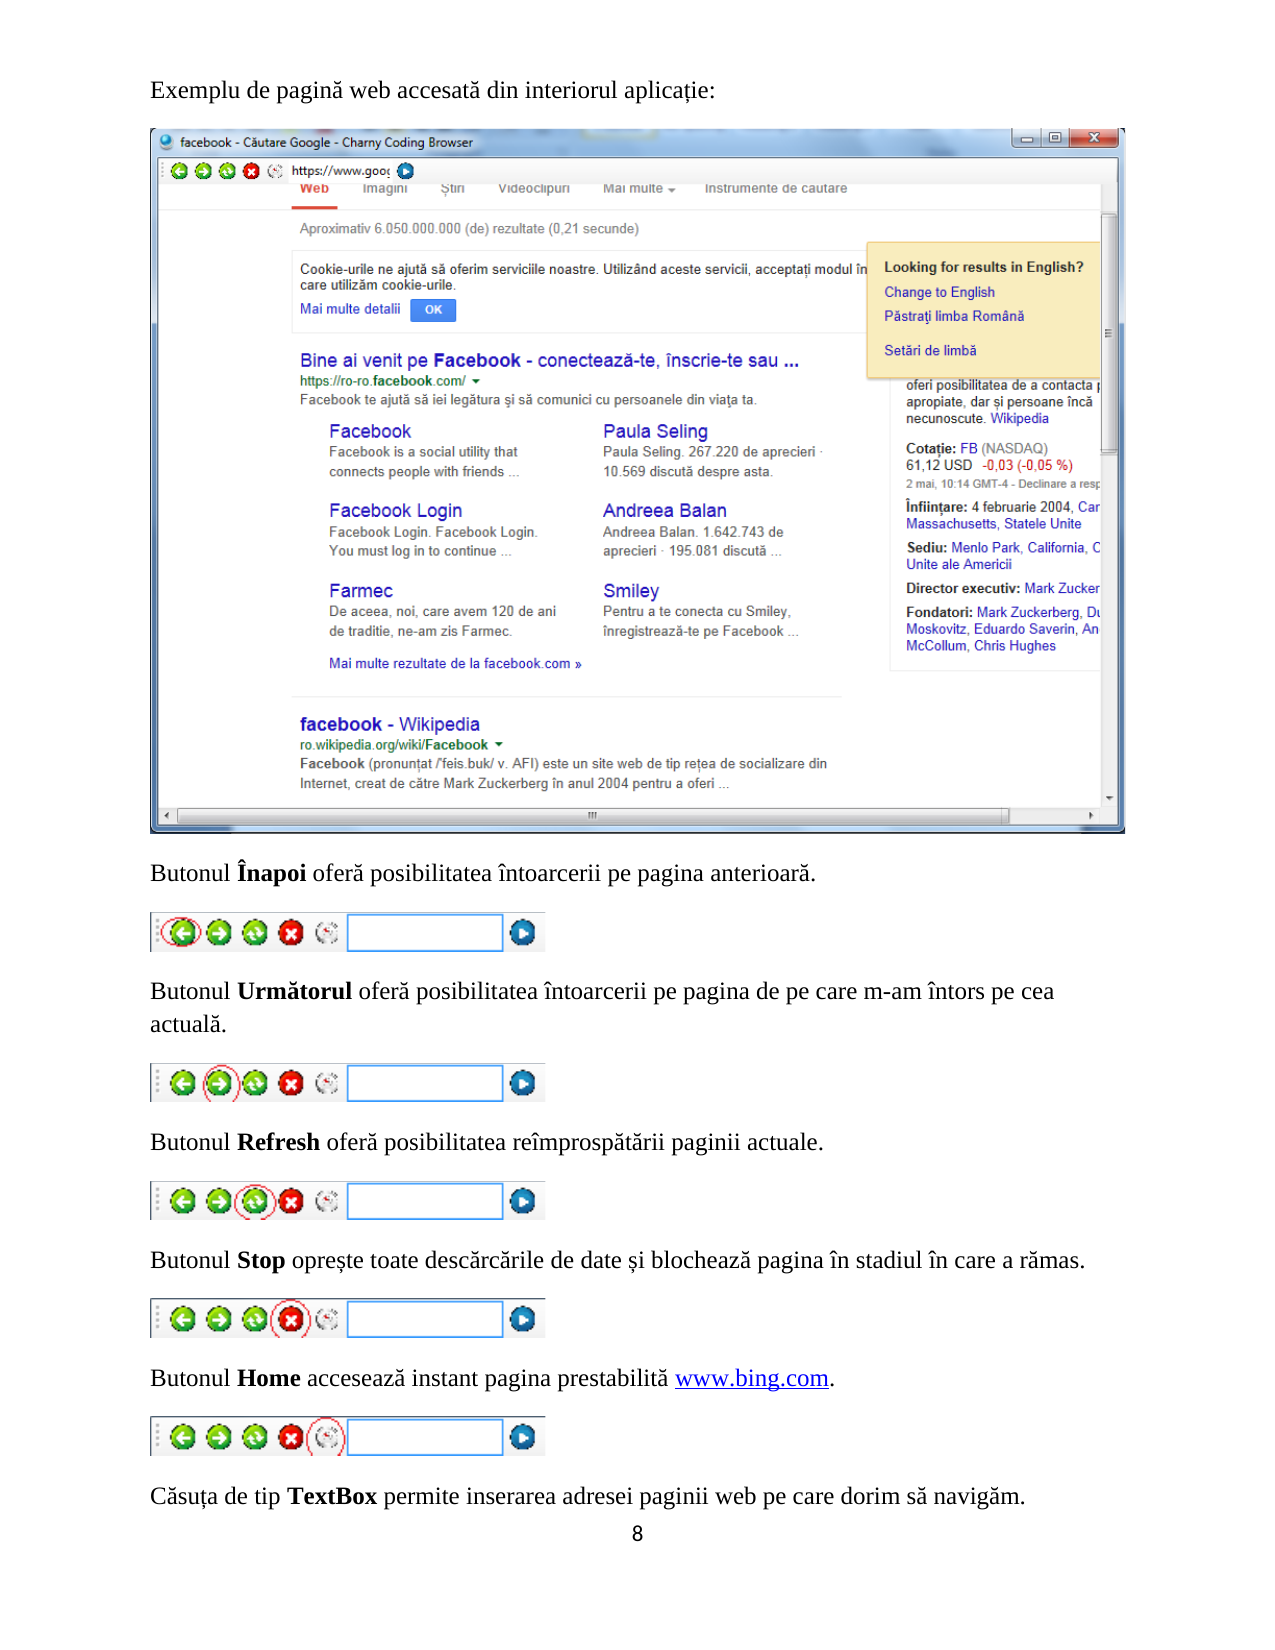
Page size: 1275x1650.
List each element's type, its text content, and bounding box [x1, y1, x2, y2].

text Butonul Următorul oferă posibilitatea întoarcerii pe pagina de pe care m-am întors pe cea actuală. [150, 976, 1125, 1038]
picture [150, 1416, 546, 1456]
text Butonul Înapoi oferă posibilitatea întoarcerii pe pagina anterioară. [150, 858, 1125, 887]
text Căsuța de tip TextBox permite inserarea adresei paginii web pe care dorim să navigăm. [150, 1481, 1125, 1509]
text Butonul Home accesează instant pagina prestabilită www.bing.com. [150, 1363, 1125, 1392]
text Butonul Stop oprește toate descărcările de date și blochează pagina în stadiul în care a rămas. [150, 1245, 1125, 1274]
picture [150, 128, 1125, 834]
picture [150, 1181, 546, 1220]
picture [150, 1298, 546, 1338]
picture [150, 912, 546, 952]
text Exemplu de pagină web accesată din interiorul aplicație: [150, 75, 1125, 104]
picture [150, 1063, 546, 1102]
text Butonul Refresh oferă posibilitatea reîmprospătării paginii actuale. [150, 1127, 1125, 1156]
